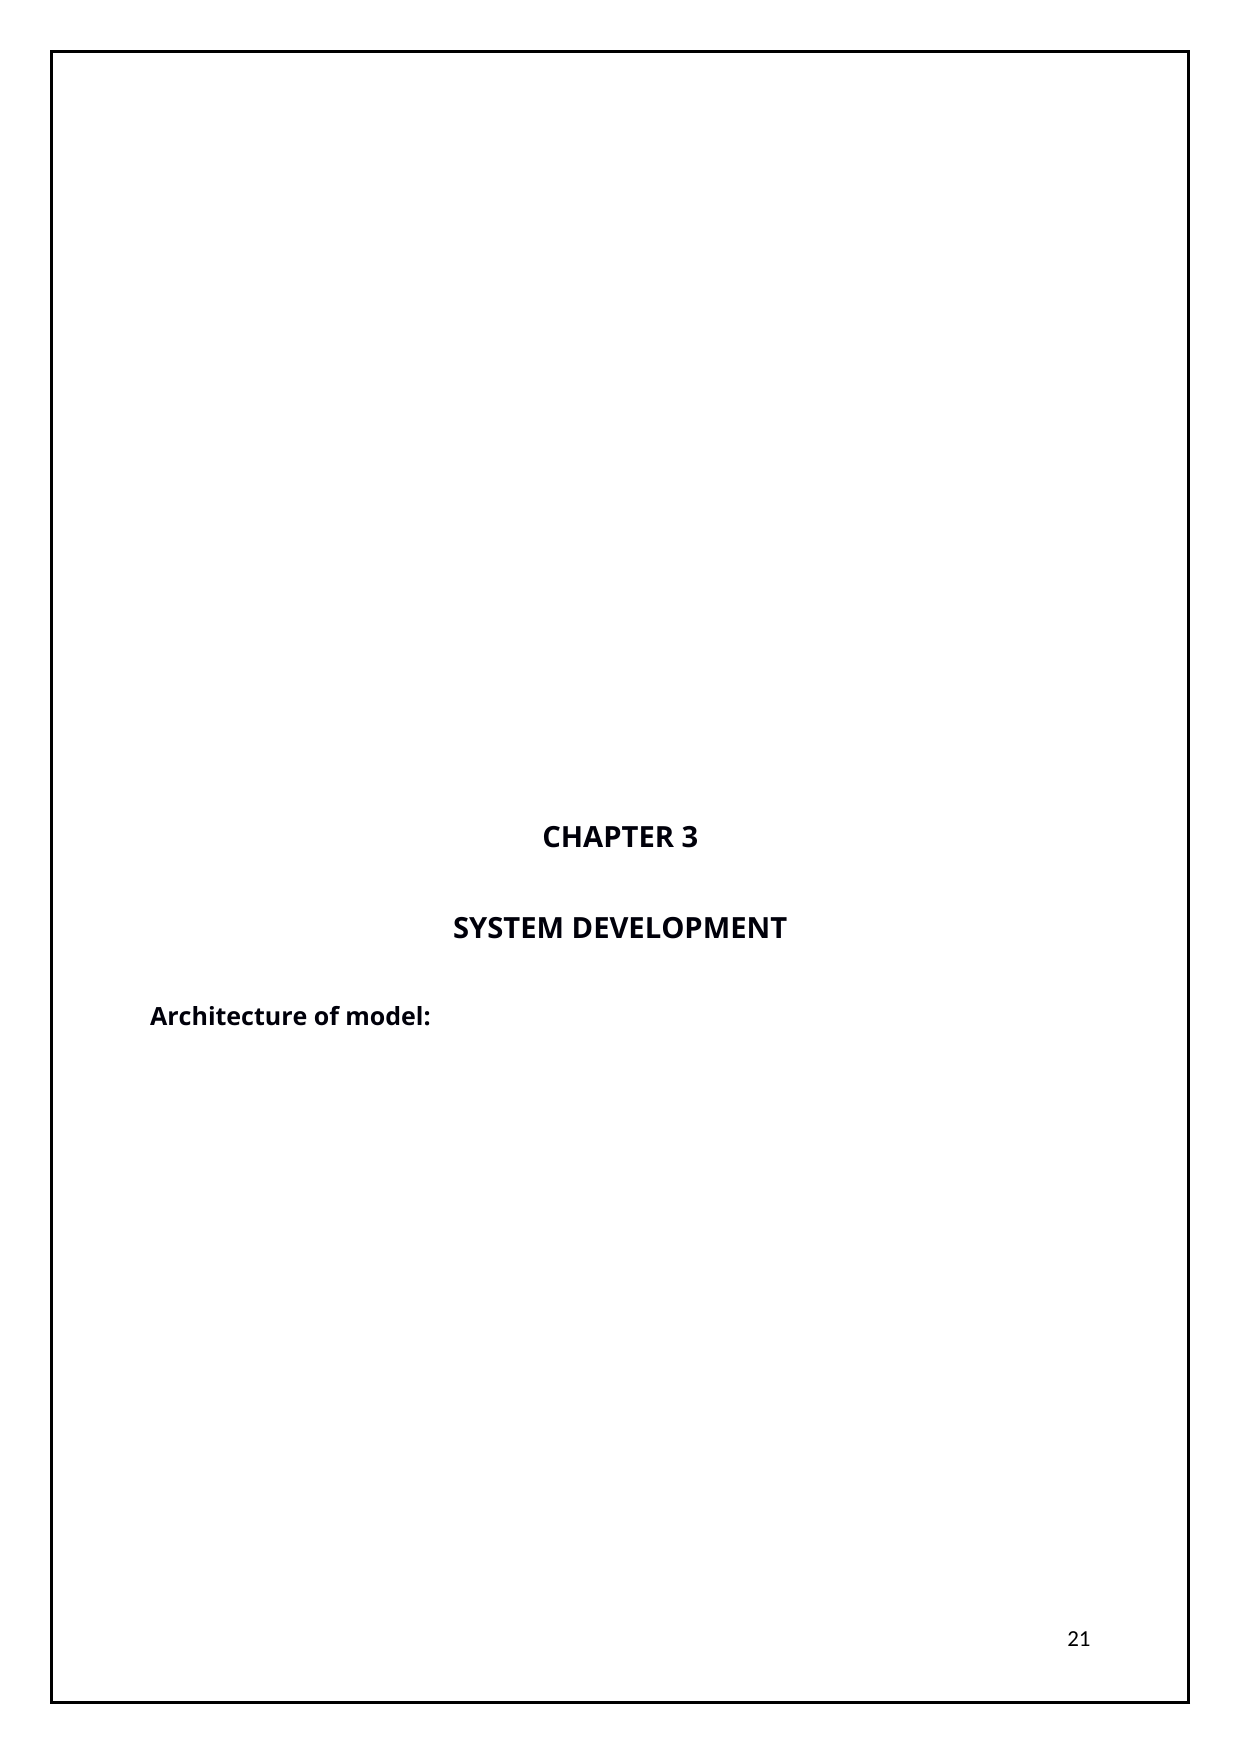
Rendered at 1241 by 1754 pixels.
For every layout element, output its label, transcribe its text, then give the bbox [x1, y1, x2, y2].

text CHAPTER 3 [150, 816, 1090, 856]
text Architecture of model: [150, 998, 1090, 1032]
text SYSTEM DEVELOPMENT [150, 907, 1090, 947]
